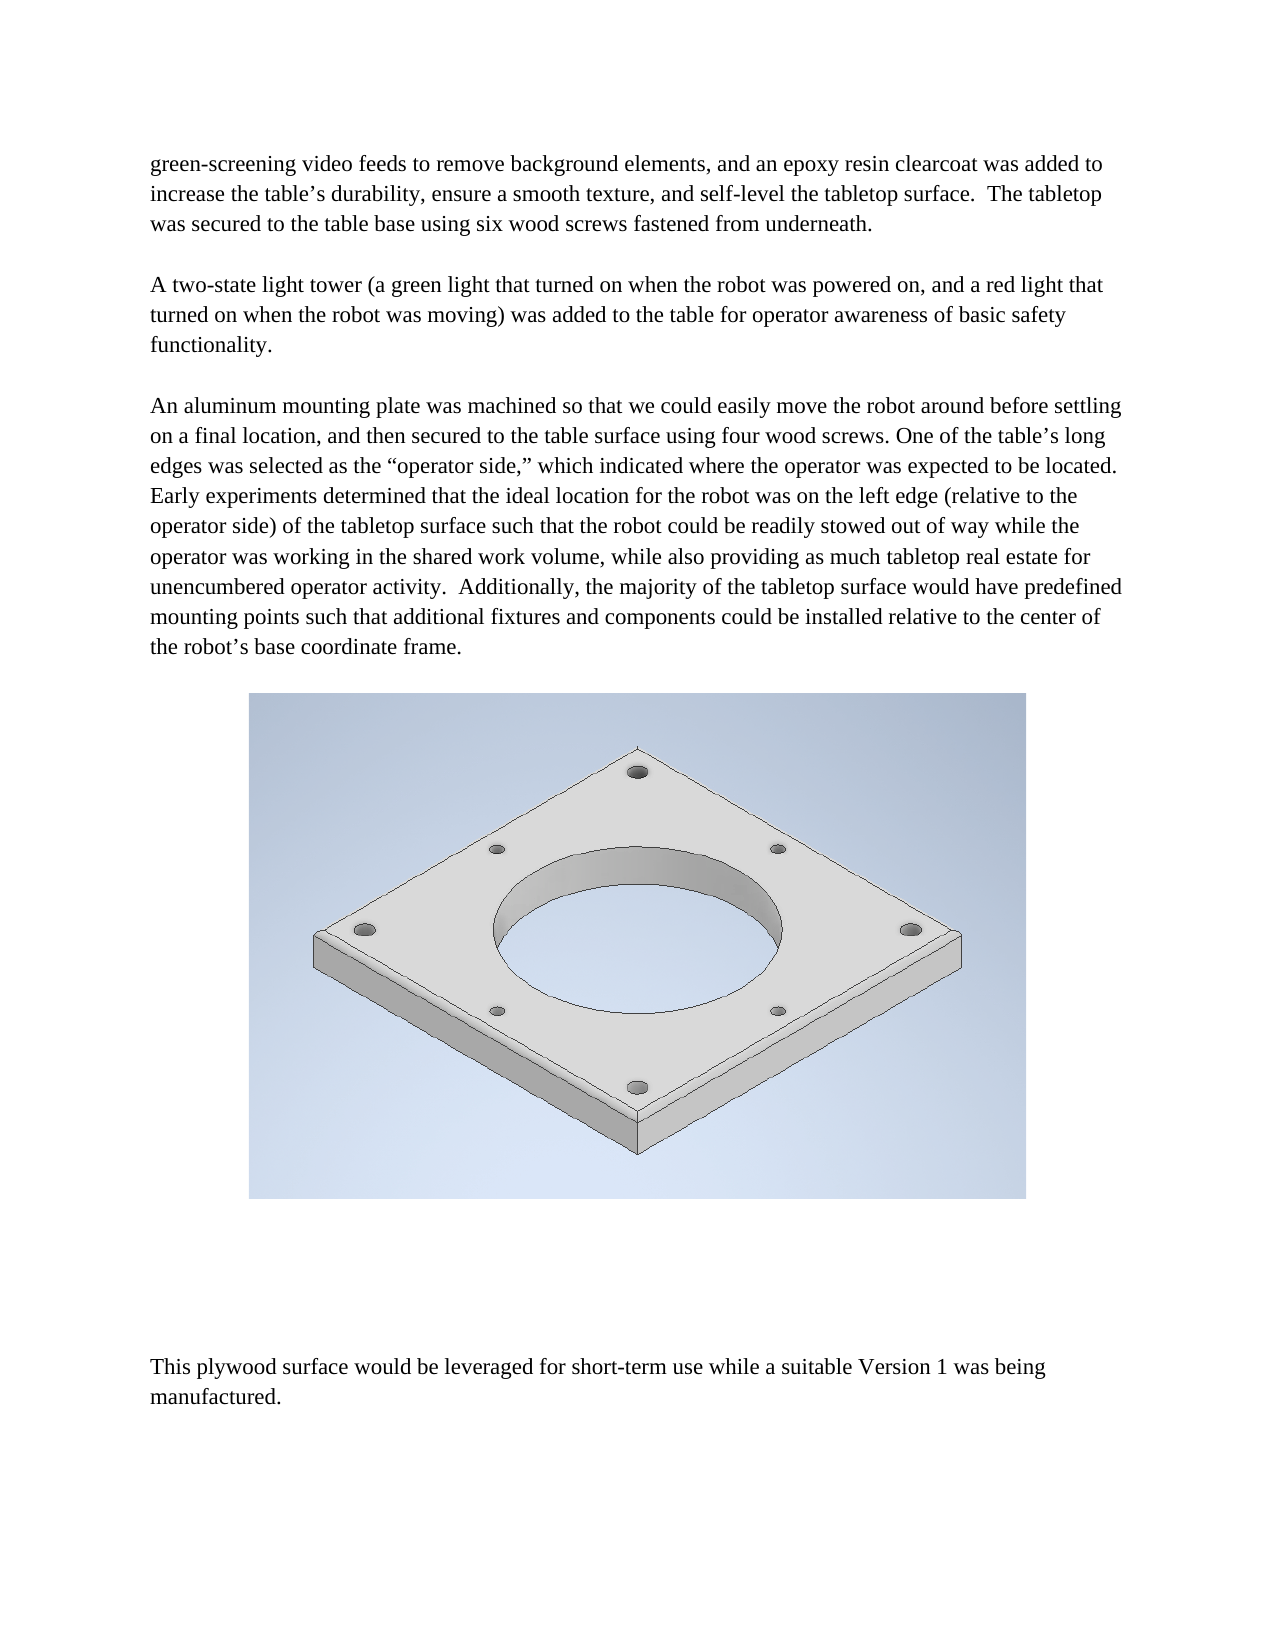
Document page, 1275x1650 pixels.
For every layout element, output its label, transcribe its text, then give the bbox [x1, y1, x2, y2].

text An aluminum mounting plate was machined so that we could easily move the robot around before settling on a final location, and then secured to the table surface using four wood screws. One of the table’s long edges was selected as the “operator side,” which indicated where the operator was expected to be located. Early experiments determined that the ideal location for the robot was on the left edge (relative to the operator side) of the tabletop surface such that the robot could be readily stowed out of way while the operator was working in the shared work volume, while also providing as much tabletop real estate for unencumbered operator activity. Additionally, the majority of the tabletop surface would have predefined mounting points such that additional fixtures and components could be installed relative to the center of the robot’s base coordinate frame. [150, 392, 1125, 660]
text This plywood surface would be leveraged for short-term use while a suitable Version 1 was being manufactured. [150, 1353, 1125, 1410]
text A two-state light tower (a green light that turned on when the robot was powered on, and a red light that turned on when the robot was moving) was added to the table for operator awareness of basic safety functionality. [150, 271, 1125, 358]
picture [248, 693, 1027, 1199]
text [150, 150, 1125, 237]
